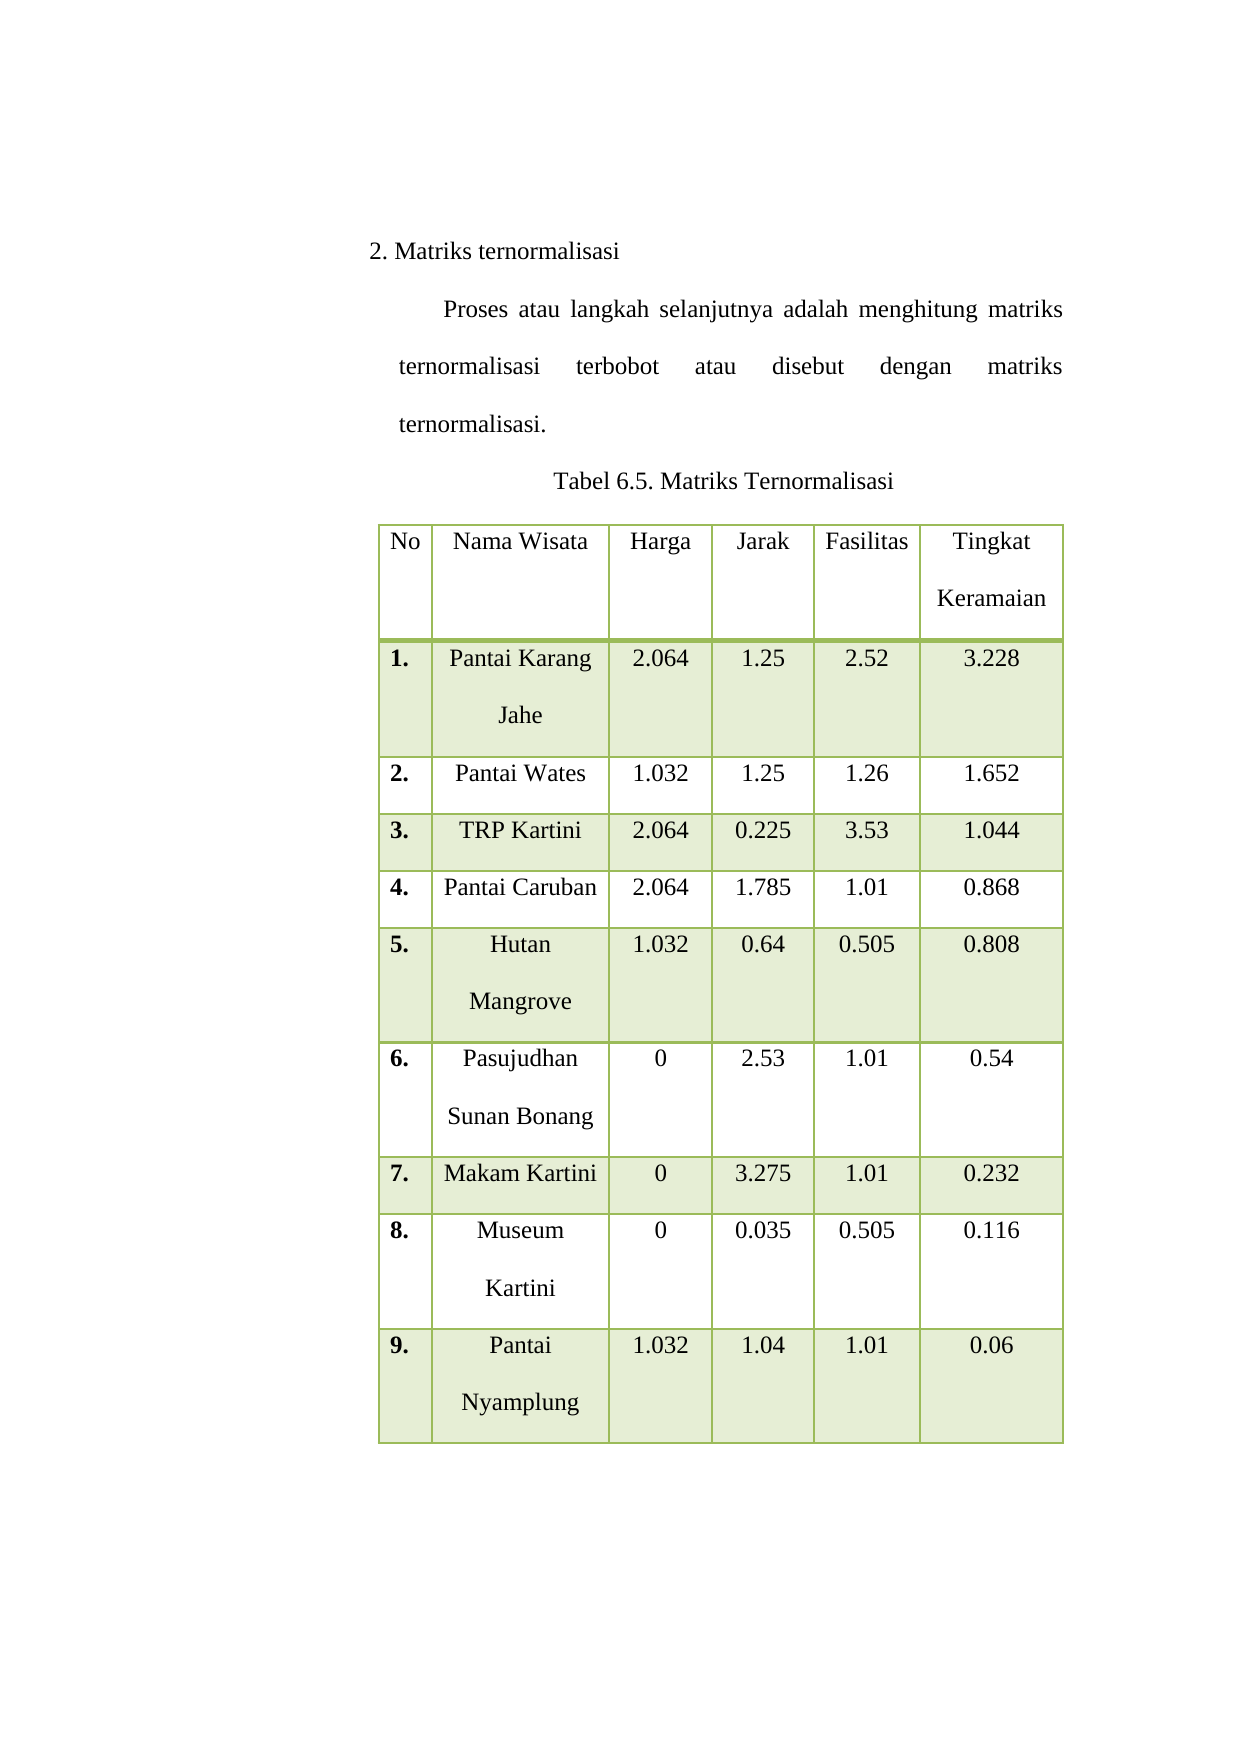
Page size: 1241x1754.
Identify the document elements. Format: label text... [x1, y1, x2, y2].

table_cell 8. [380, 1215, 431, 1328]
table_cell 0 [610, 1044, 711, 1156]
table_cell 1.785 [713, 872, 813, 927]
table_cell 1.032 [610, 758, 711, 813]
table_header Harga [610, 526, 711, 638]
table_cell 7. [380, 1158, 431, 1213]
list Tabel 6.5. Matriks Ternormalisasi [340, 466, 1063, 495]
table_cell 2.064 [610, 643, 711, 756]
table_cell 1.652 [921, 758, 1062, 813]
table_cell 2.064 [610, 815, 711, 870]
table_cell 1.04 [713, 1330, 813, 1442]
table_cell Pantai Caruban [433, 872, 608, 927]
table_cell 1.25 [713, 643, 813, 756]
table_cell 0.035 [713, 1215, 813, 1328]
table_cell 9. [380, 1330, 431, 1442]
table_cell 1.01 [815, 1158, 919, 1213]
table_cell 1.26 [815, 758, 919, 813]
table_cell TRP Kartini [433, 815, 608, 870]
table_cell 0.64 [713, 929, 813, 1041]
table_header No [380, 526, 431, 638]
table_cell 3. [380, 815, 431, 870]
table_cell 2.53 [713, 1044, 813, 1156]
table_cell 1.01 [815, 1044, 919, 1156]
table_cell 1. [380, 643, 431, 756]
table_cell 0 [610, 1158, 711, 1213]
table_cell 0.06 [921, 1330, 1062, 1442]
table_cell 1.044 [921, 815, 1062, 870]
table_cell 5. [380, 929, 431, 1041]
table_cell Pantai Nyamplung [433, 1330, 608, 1442]
table_cell 0.232 [921, 1158, 1062, 1213]
table_cell Pasujudhan Sunan Bonang [433, 1044, 608, 1156]
table_cell 2.52 [815, 643, 919, 756]
table_cell 0.868 [921, 872, 1062, 927]
table_cell 0.116 [921, 1215, 1062, 1328]
list Proses atau langkah selanjutnya adalah menghitung matriks ternormalisasi terbobot atau disebut dengan matriks ternormalisasi. [399, 294, 1063, 437]
table_header Tingkat Keramaian [921, 526, 1062, 638]
table_cell Makam Kartini [433, 1158, 608, 1213]
table_cell Hutan Mangrove [433, 929, 608, 1041]
table_cell 3.53 [815, 815, 919, 870]
table_cell Pantai Karang Jahe [433, 643, 608, 756]
table_cell 1.032 [610, 929, 711, 1041]
table_header Nama Wisata [433, 526, 608, 638]
table_cell Museum Kartini [433, 1215, 608, 1328]
table_cell 0.505 [815, 1215, 919, 1328]
table_cell 1.25 [713, 758, 813, 813]
table_cell 2. [380, 758, 431, 813]
table_cell 3.228 [921, 643, 1062, 756]
table_cell Pantai Wates [433, 758, 608, 813]
table_cell 1.032 [610, 1330, 711, 1442]
table_cell 2.064 [610, 872, 711, 927]
list 2. Matriks ternormalisasi [369, 236, 1063, 265]
table_cell 4. [380, 872, 431, 927]
table_cell 0 [610, 1215, 711, 1328]
table_cell 1.01 [815, 872, 919, 927]
table_cell 6. [380, 1044, 431, 1156]
table_cell 0.505 [815, 929, 919, 1041]
table_cell 0.225 [713, 815, 813, 870]
table_cell 1.01 [815, 1330, 919, 1442]
table_cell 0.54 [921, 1044, 1062, 1156]
table_cell 0.808 [921, 929, 1062, 1041]
table_header Fasilitas [815, 526, 919, 638]
table_header Jarak [713, 526, 813, 638]
table_cell 3.275 [713, 1158, 813, 1213]
